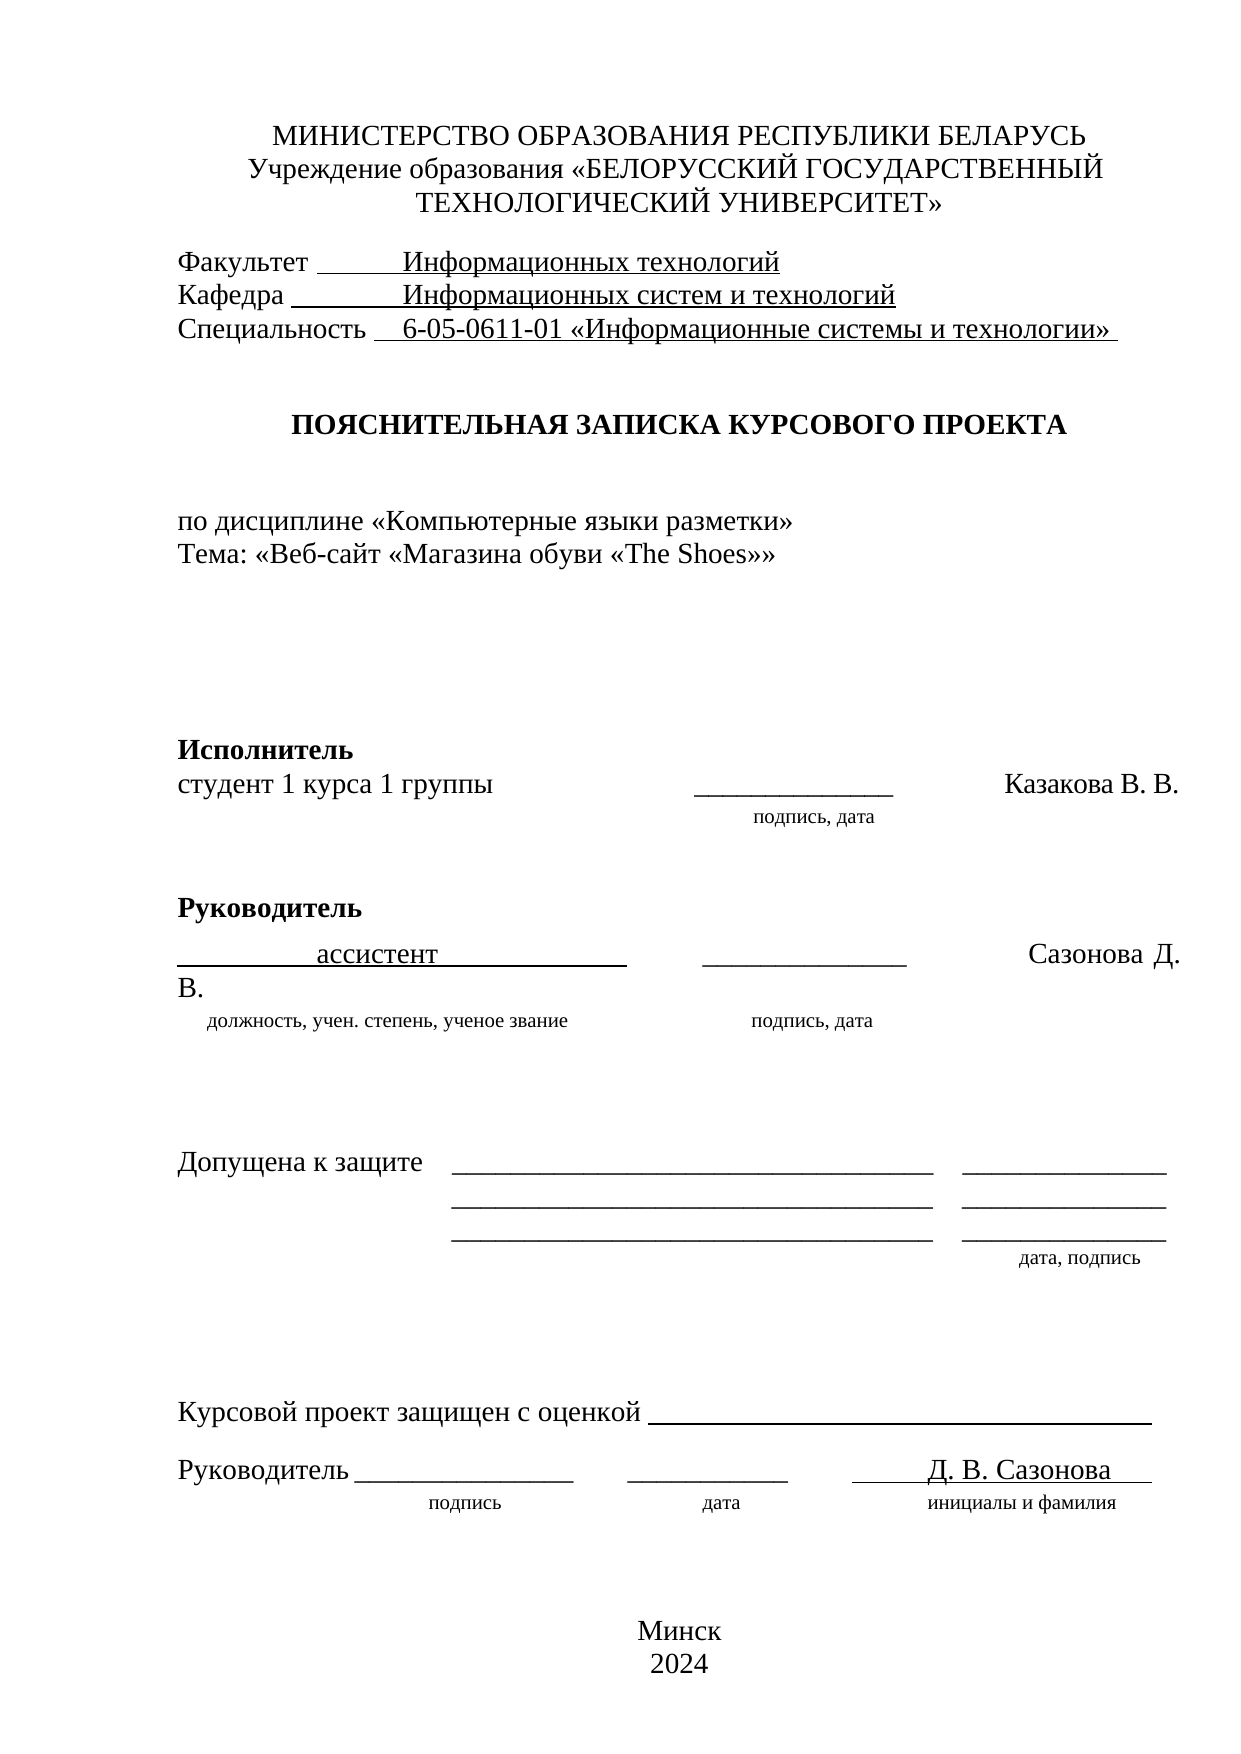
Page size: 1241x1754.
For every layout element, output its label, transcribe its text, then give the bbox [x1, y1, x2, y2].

text Курсовой проект защищен с оценкой [177, 1394, 1181, 1427]
text Специальность 6-05-0611-01 «Информационные системы и технологии» [177, 311, 1181, 344]
text Тема: «Веб-сайт «Магазина обуви «The Shoes»» [177, 536, 1181, 570]
text Руководитель [177, 890, 1181, 924]
text ассистент ______________ Сазонова Д. В. [177, 936, 1181, 1003]
text по дисциплине «Компьютерные языки разметки» [177, 503, 1181, 536]
text дата, подпись [177, 1245, 1181, 1269]
text должность, учен. степень, ученое звание подпись, дата [177, 1008, 1181, 1032]
text Руководитель _______________ ___________ Д. В. Сазонова [177, 1452, 1181, 1486]
text _________________________________ ______________ [177, 1178, 1181, 1211]
text подпись, дата [177, 804, 1181, 828]
text ПОЯСНИТЕЛЬНАЯ ЗАПИСКА КУРСОВОГО ПРОЕКТА [177, 407, 1181, 440]
text _________________________________ ______________ [177, 1211, 1181, 1245]
text МИНИСТЕРСТВО ОБРАЗОВАНИЯ РЕСПУБЛИКИ БЕЛАРУСЬ Учреждение образования «БЕЛОРУССКИЙ ГОСУДАРСТВЕННЫЙ ТЕХНОЛОГИЧЕСКИЙ УНИВЕРСИТЕТ» [177, 118, 1181, 219]
text Факультет Информационных технологий [177, 244, 1181, 277]
text Допущена к защите _________________________________ ______________ [177, 1144, 1181, 1178]
text подпись дата инициалы и фамилия [177, 1490, 1181, 1514]
text Кафедра Информационных систем и технологий [177, 277, 1181, 311]
text Исполнитель [177, 732, 1181, 766]
text студент 1 курса 1 группы ______________ Казакова В. В. [177, 766, 1181, 799]
